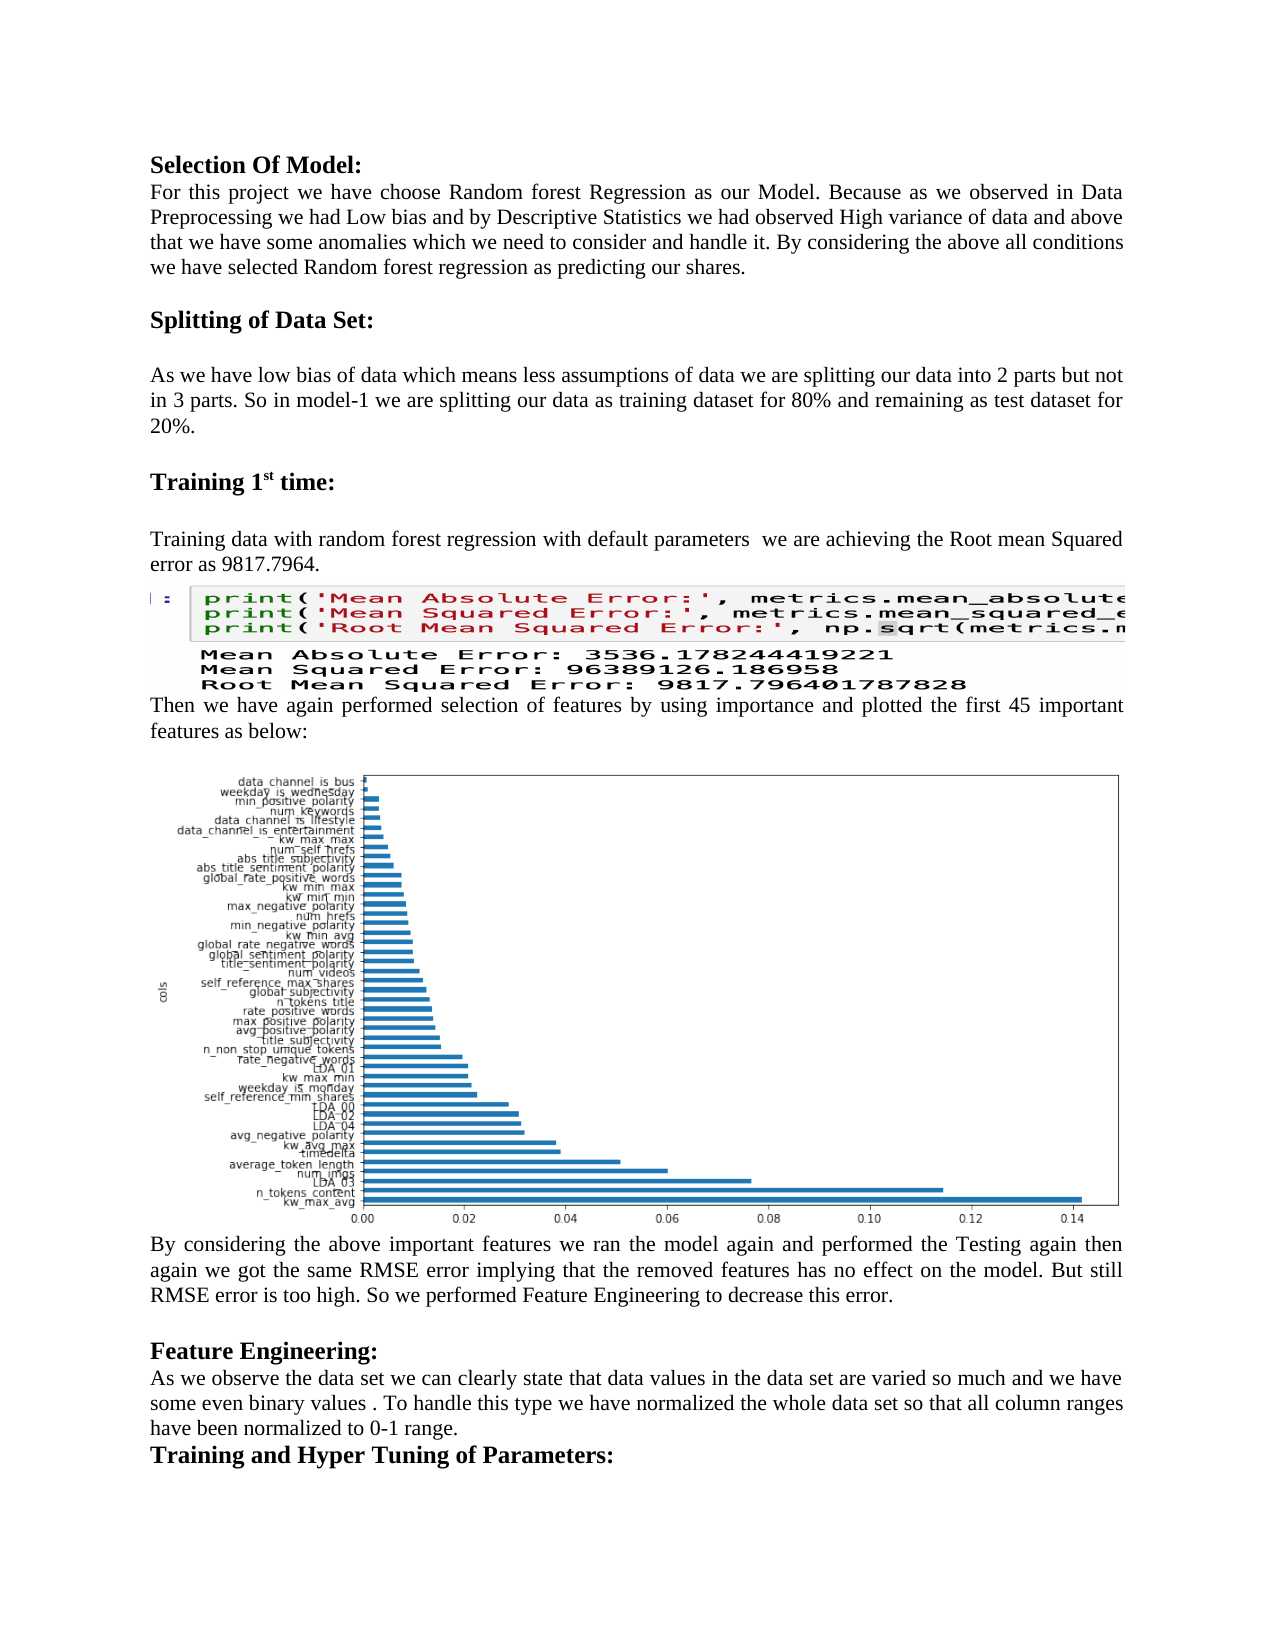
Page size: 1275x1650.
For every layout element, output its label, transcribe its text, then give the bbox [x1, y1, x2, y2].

text As we have low bias of data which means less assumptions of data we are splitting our data into 2 parts but not in 3 parts. So in model-1 we are splitting our data as training dataset for 80% and remaining as test dataset for 20%. [150, 362, 1125, 438]
text Selection Of Model: [150, 150, 1125, 179]
text As we observe the data set we can clearly state that data values in the data set are varied so much and we have some even binary values . To handle this type we have normalized the whole data set so that all column ranges have been normalized to 0-1 range. [150, 1364, 1125, 1440]
picture [150, 576, 1125, 693]
picture [150, 768, 1125, 1232]
text By considering the above important features we ran the model again and performed the Testing again then again we got the same RMSE error implying that the removed features has no effect on the model. But still RMSE error is too high. So we performed Feature Engineering to decrease this error. [150, 1232, 1125, 1307]
text Training 1st time: [150, 467, 1125, 495]
text Feature Engineering: [150, 1336, 1125, 1364]
text For this project we have choose Random forest Regression as our Model. Because as we observed in Data Preprocessing we had Low bias and by Descriptive Statistics we had observed High variance of data and above that we have some anomalies which we need to consider and handle it. By considering the above all conditions we have selected Random forest regression as predicting our shares. [150, 179, 1125, 279]
text Training data with random forest regression with default parameters we are achieving the Root mean Squared error as 9817.7964. [150, 526, 1125, 576]
text Training and Hyper Tuning of Parameters: [150, 1440, 1125, 1469]
text Splitting of Data Set: [150, 305, 1125, 333]
text Then we have again performed selection of features by using importance and plotted the first 45 important features as below: [150, 693, 1125, 743]
